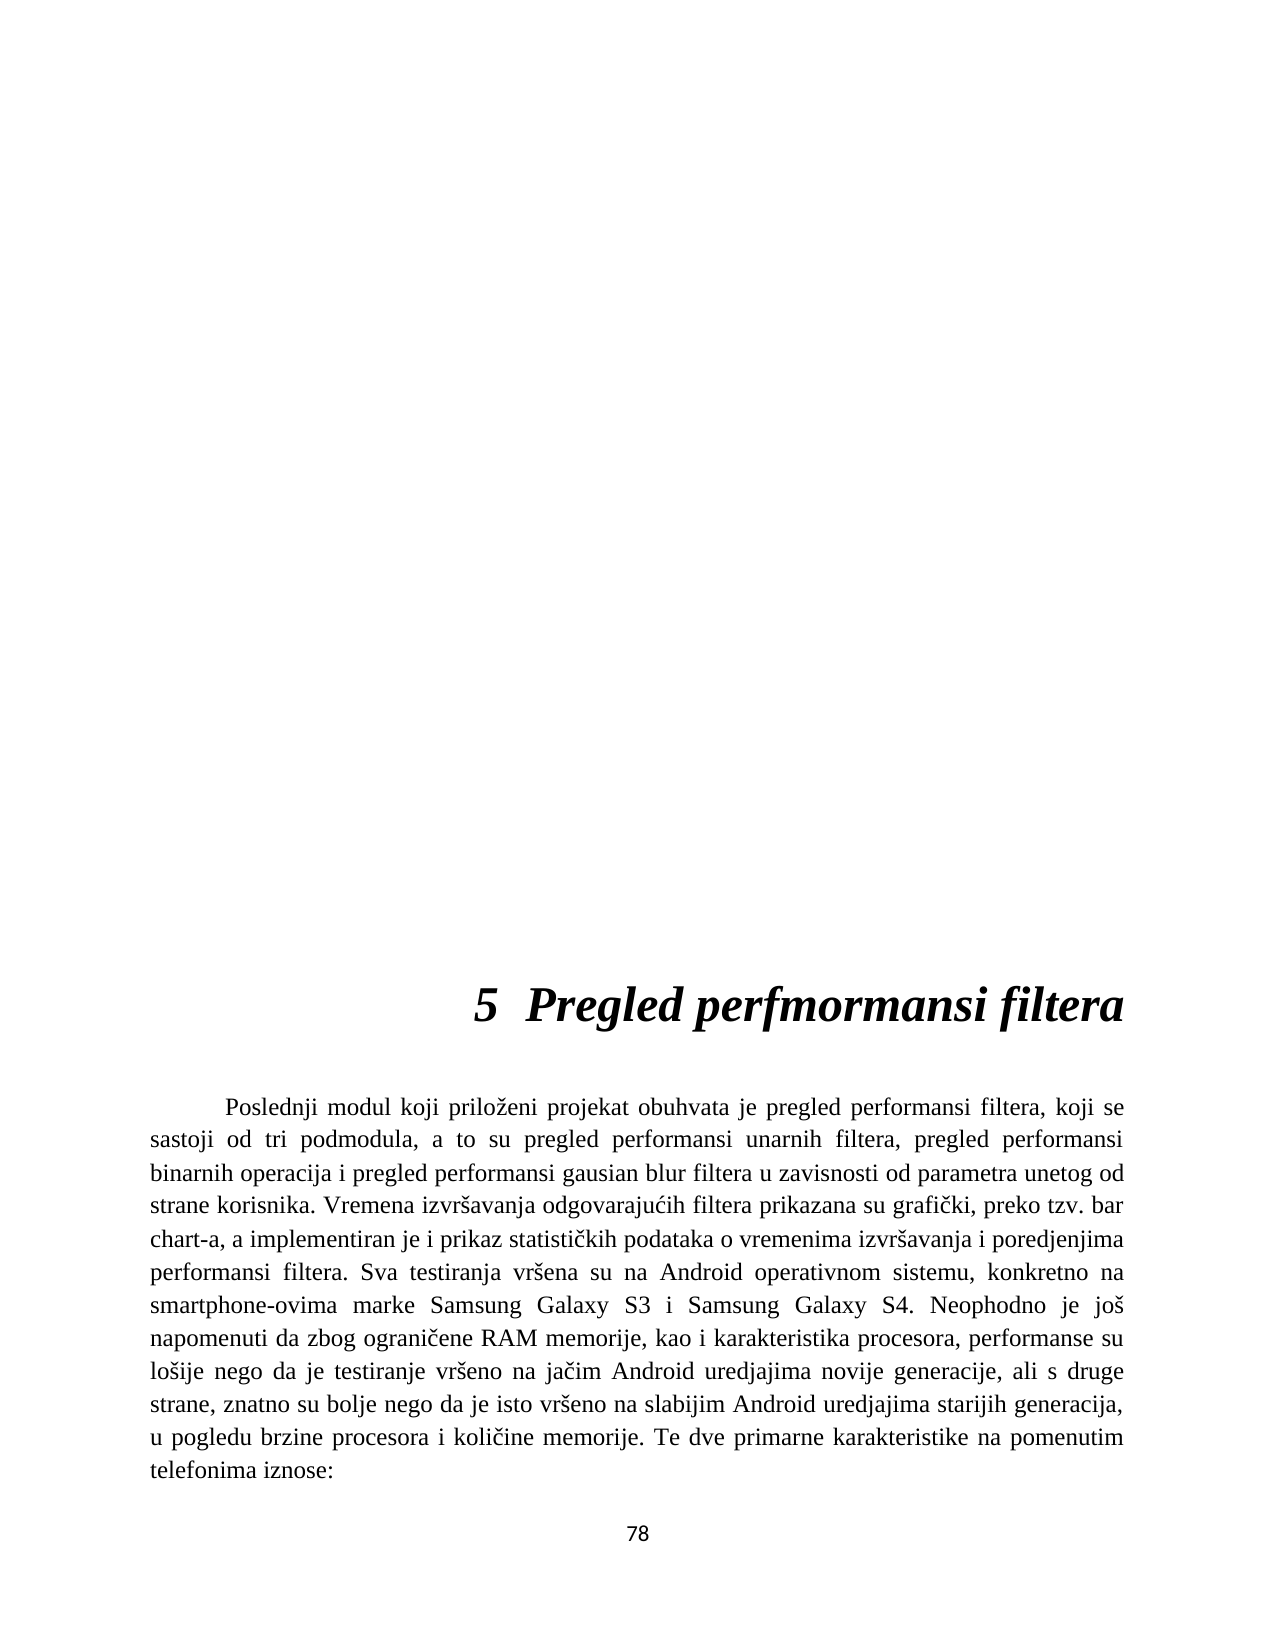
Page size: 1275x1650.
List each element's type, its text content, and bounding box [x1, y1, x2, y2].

text Poslednji modul koji priloženi projekat obuhvata je pregled performansi filtera, koji se sastoji od tri podmodula, a to su pregled performansi unarnih filtera, pregled performansi binarnih operacija i pregled performansi gausian blur filtera u zavisnosti od parametra unetog od strane korisnika. Vremena izvršavanja odgovarajućih filtera prikazana su grafički, preko tzv. bar chart-a, a implementiran je i prikaz statističkih podataka o vremenima izvršavanja i poredjenjima performansi filtera. Sva testiranja vršena su na Android operativnom sistemu, konkretno na smartphone-ovima marke Samsung Galaxy S3 i Samsung Galaxy S4. Neophodno je još napomenuti da zbog ograničene RAM memorije, kao i karakteristika procesora, performanse su lošije nego da je testiranje vršeno na jačim Android uredjajima novije generacije, ali s druge strane, znatno su bolje nego da je isto vršeno na slabijim Android uredjajima starijih generacija, u pogledu brzine procesora i količine memorije. Te dve primarne karakteristike na pomenutim telefonima iznose: [150, 1092, 1125, 1483]
subtitle Pregled perfmormansi filtera [150, 974, 1125, 1032]
